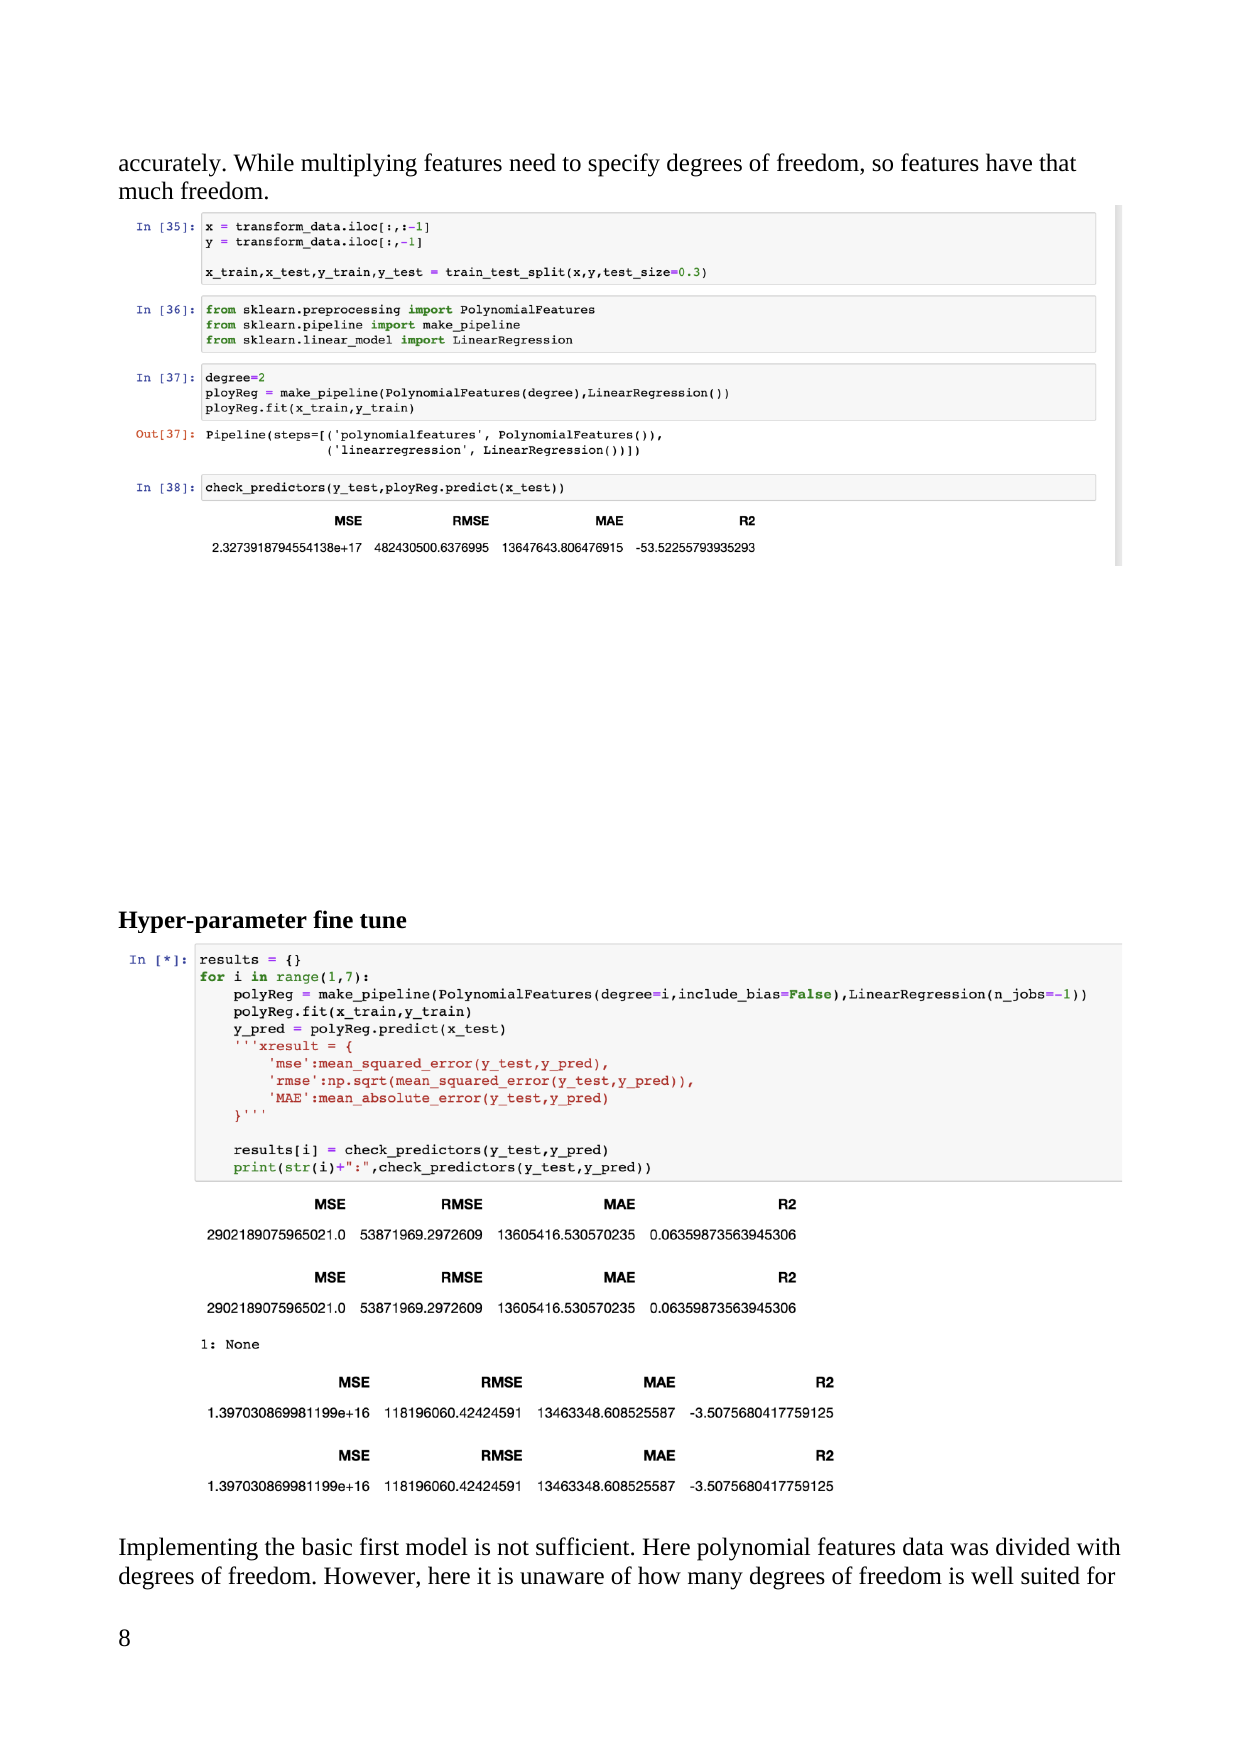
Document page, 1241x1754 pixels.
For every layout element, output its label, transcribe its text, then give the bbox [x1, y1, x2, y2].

picture [118, 933, 1123, 1499]
text Hyper-parameter fine tune [118, 905, 1122, 933]
picture [118, 205, 1123, 566]
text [118, 1532, 1122, 1590]
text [118, 148, 1122, 205]
